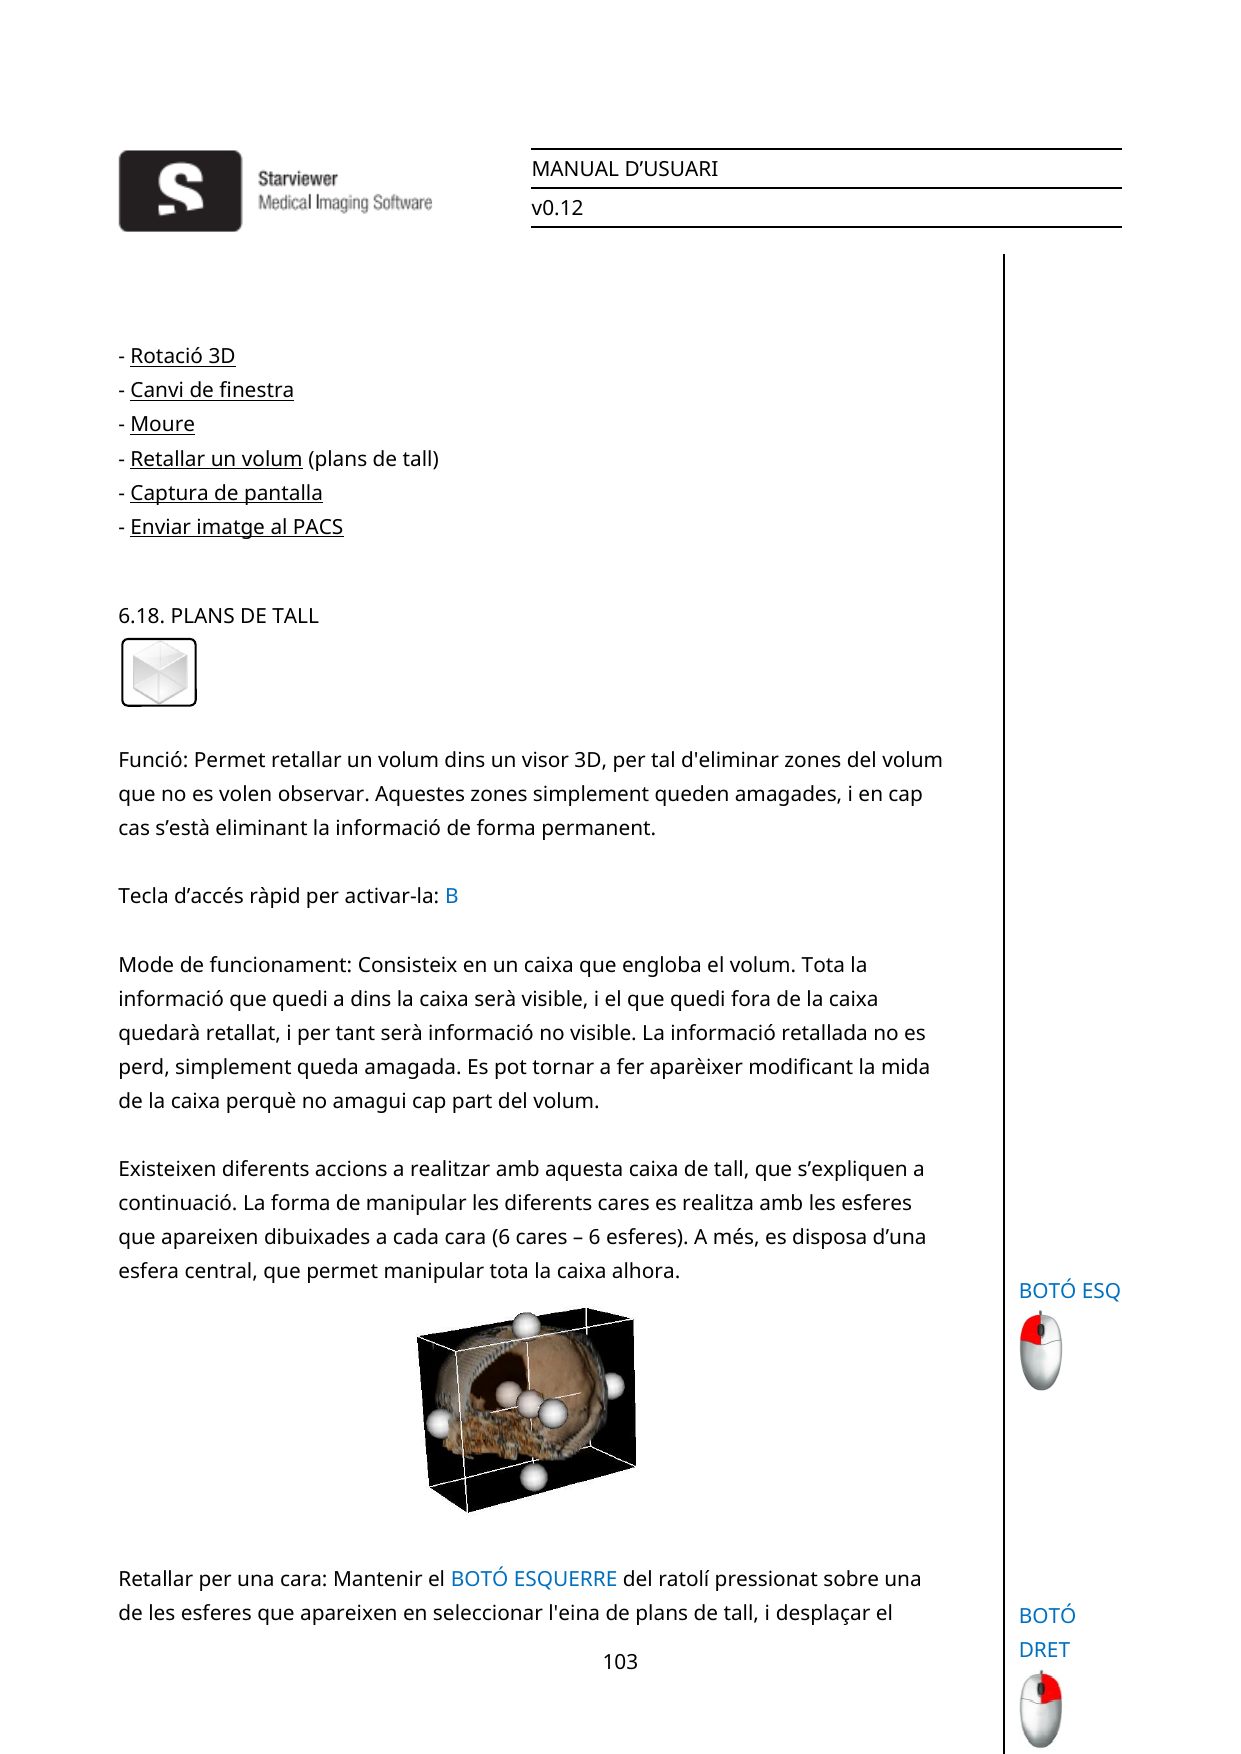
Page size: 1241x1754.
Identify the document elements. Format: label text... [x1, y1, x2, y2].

text - Canvi de finestra [118, 376, 1003, 404]
subtitle Plans de tall [118, 601, 1003, 629]
text Existeixen diferents accions a realitzar amb aquesta caixa de tall, que s’expliquen a continuació. La forma de manipular les diferents cares es realitza amb les esferes que apareixen dibuixades a cada cara (6 cares – 6 esferes). A més, es disposa d’una esfera central, que permet manipular tota la caixa alhora. [118, 1154, 1003, 1285]
text Tecla d’accés ràpid per activar-la: B [118, 882, 1003, 910]
text Funció: Permet retallar un volum dins un visor 3D, per tal d'eliminar zones del volum que no es volen observar. Aquestes zones simplement queden amagades, i en cap cas s’està eliminant la informació de forma permanent. [118, 745, 1003, 842]
text - Retallar un volum (plans de tall) [118, 444, 1003, 472]
picture [399, 1290, 663, 1525]
picture [1018, 1309, 1063, 1391]
text - Enviar imatge al PACS [118, 512, 1003, 540]
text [118, 1564, 1003, 1626]
text Mode de funcionament: Consisteix en un caixa que engloba el volum. Tota la informació que quedi a dins la caixa serà visible, i el que quedi fora de la caixa quedarà retallat, i per tant serà informació no visible. La informació retallada no es perd, simplement queda amagada. Es pot tornar a fer aparèixer modificant la mida de la caixa perquè no amagui cap part del volum. [118, 950, 1003, 1114]
table_header Botó esq Botó DREt [1005, 254, 1122, 1754]
text - Rotació 3D [118, 341, 1003, 370]
text - Captura de pantalla [118, 478, 1003, 506]
picture [1018, 1669, 1063, 1750]
picture [124, 641, 194, 704]
text - Moure [118, 409, 1003, 438]
